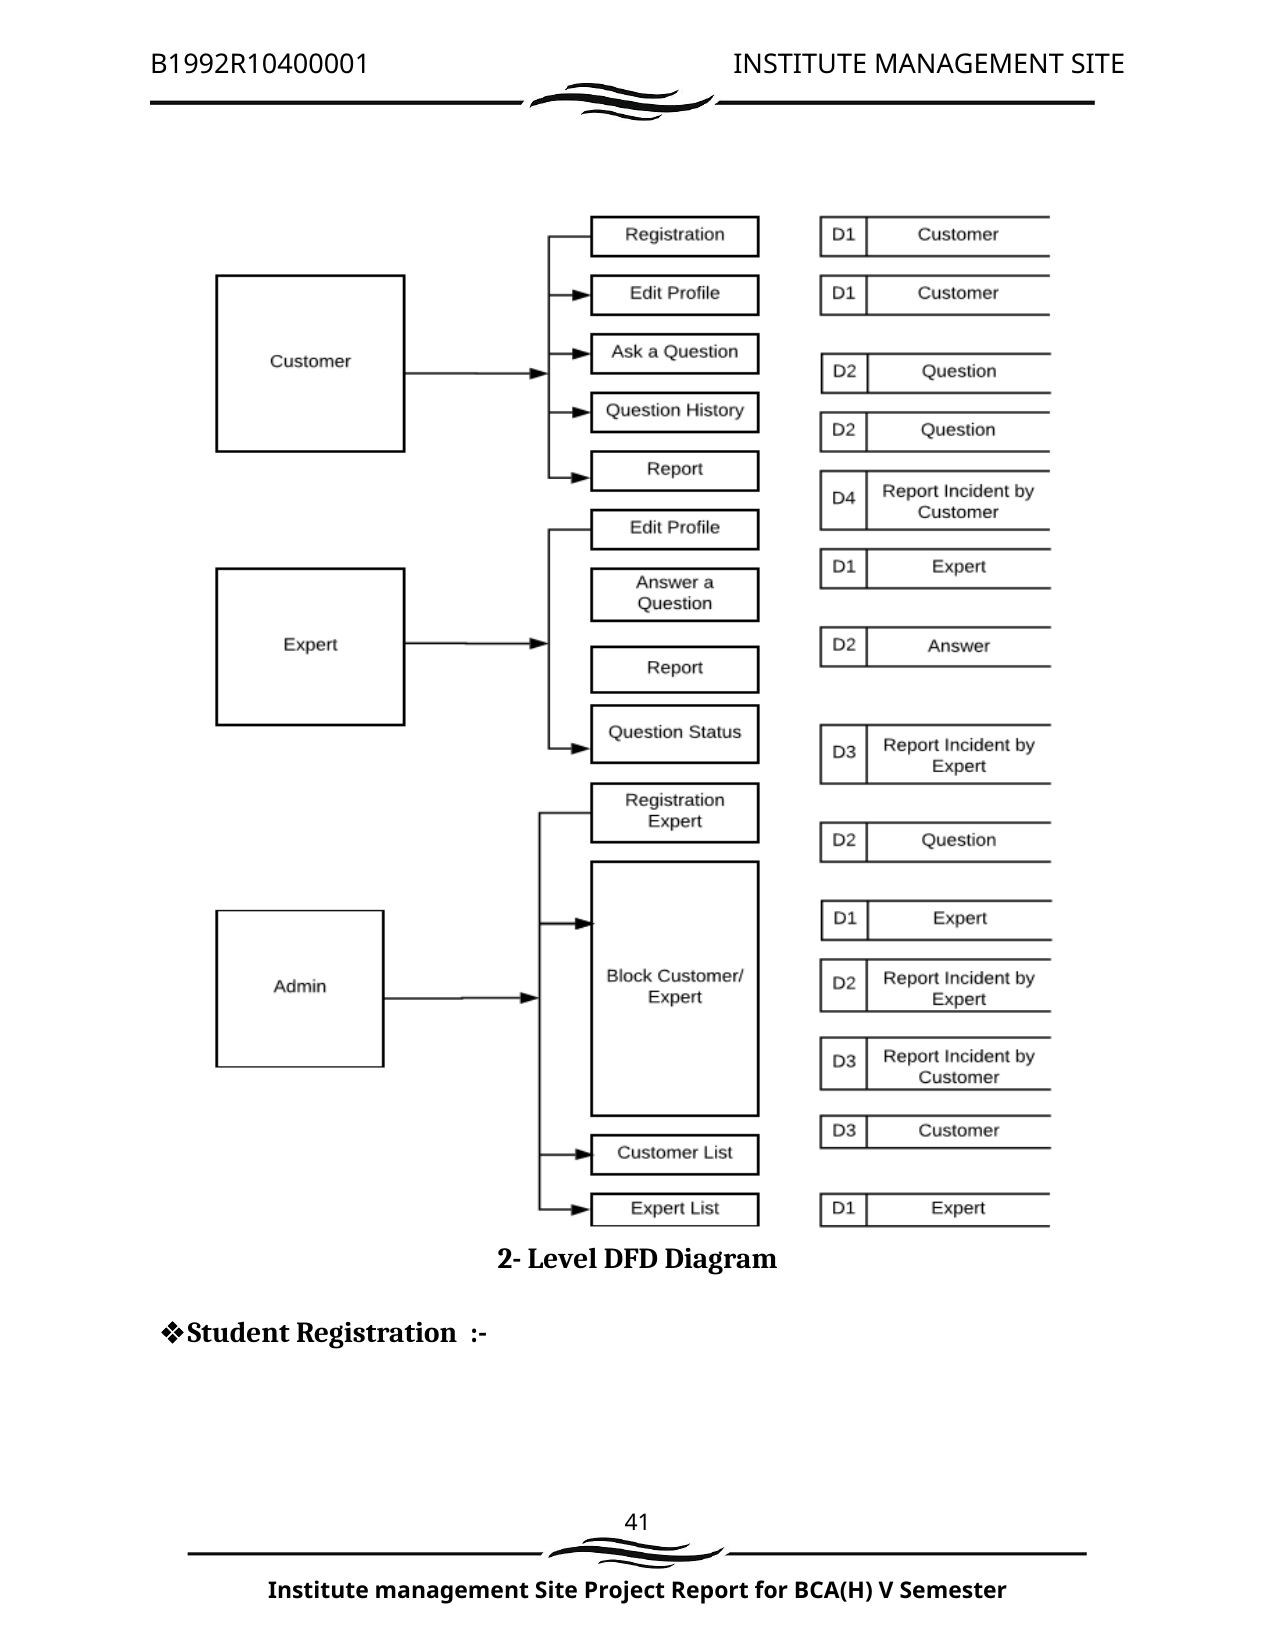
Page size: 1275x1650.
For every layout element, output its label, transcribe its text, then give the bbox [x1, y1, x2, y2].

text 2- Level DFD Diagram [178, 1242, 1097, 1276]
list Student Registration :- [159, 1317, 1097, 1350]
picture [187, 1536, 1088, 1573]
picture [178, 199, 1275, 1237]
picture [150, 81, 1096, 126]
